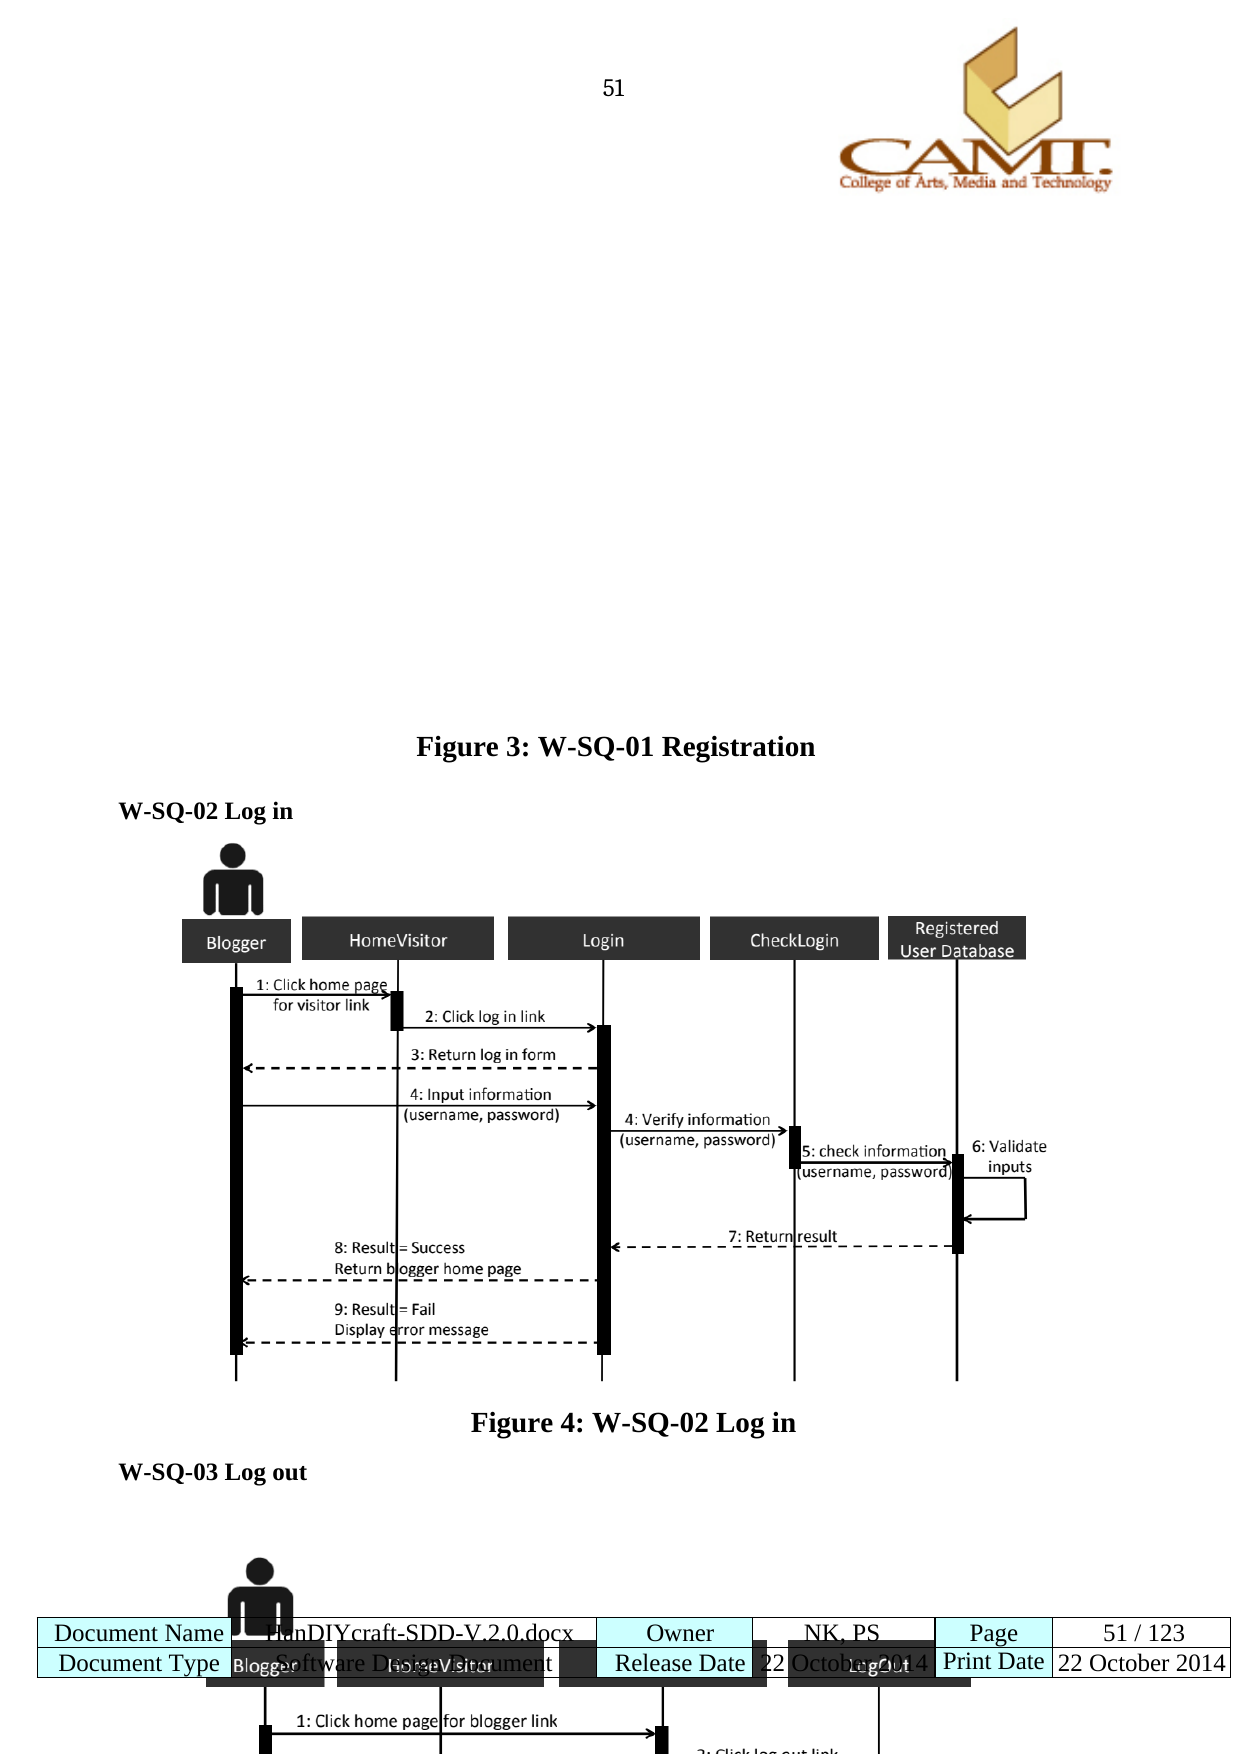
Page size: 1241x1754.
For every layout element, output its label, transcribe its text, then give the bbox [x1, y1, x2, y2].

text W-SQ-03 Log out [118, 1457, 1108, 1486]
picture [755, 18, 1221, 207]
text W-SQ-02 Log in [118, 796, 1108, 824]
